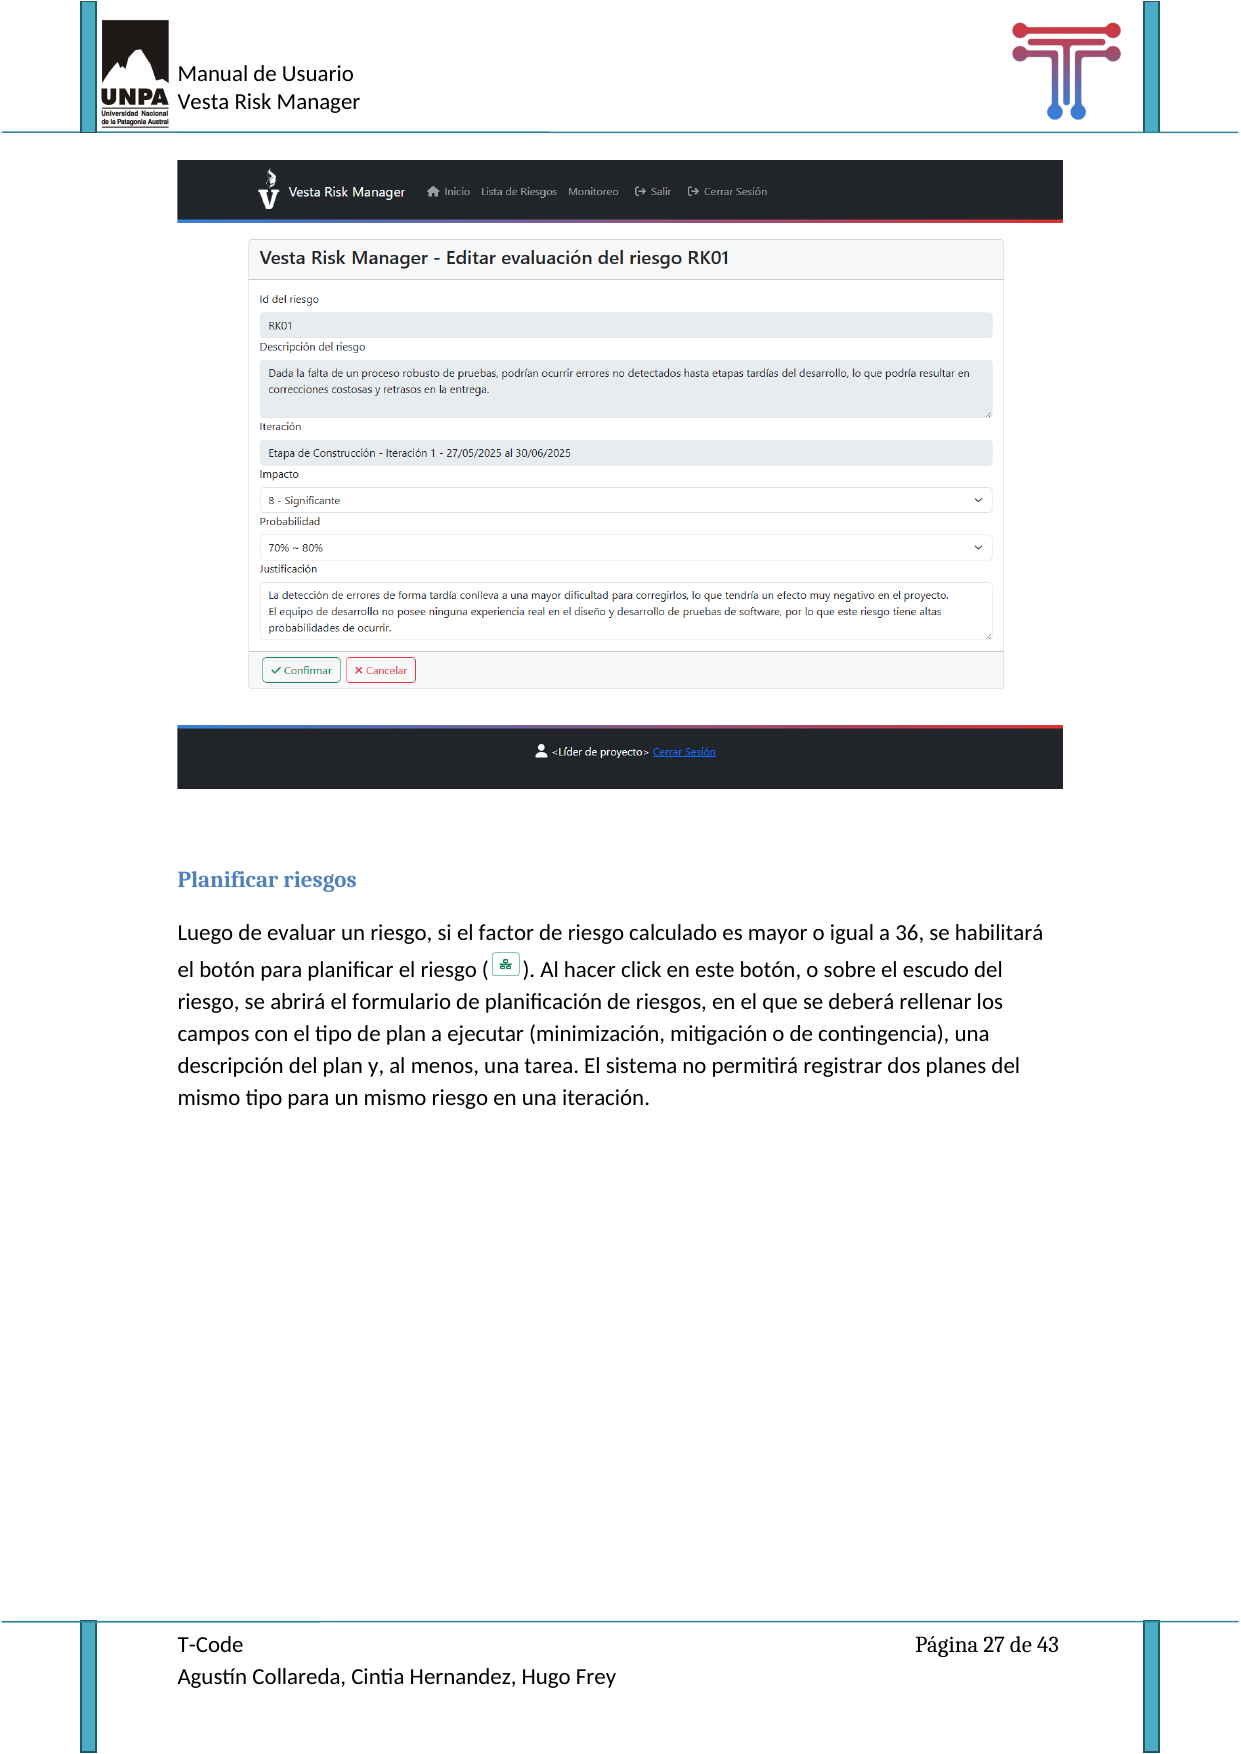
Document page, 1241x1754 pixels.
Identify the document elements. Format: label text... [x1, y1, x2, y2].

text Luego de evaluar un riesgo, si el factor de riesgo calculado es mayor o igual a 36, se habilitará el botón para planificar el riesgo (). Al hacer click en este botón, o sobre el escudo del riesgo, se abrirá el formulario de planificación de riesgos, en el que se deberá rellenar los campos con el tipo de plan a ejecutar (minimización, mitigación o de contingencia), una descripción del plan y, al menos, una tarea. El sistema no permitirá registrar dos planes del mismo tipo para un mismo riesgo en una iteración. [177, 918, 1063, 1111]
picture [100, 18, 170, 129]
subtitle Planificar riesgos [177, 867, 1063, 893]
picture [489, 950, 523, 977]
picture [1012, 19, 1122, 122]
picture [177, 160, 1063, 789]
